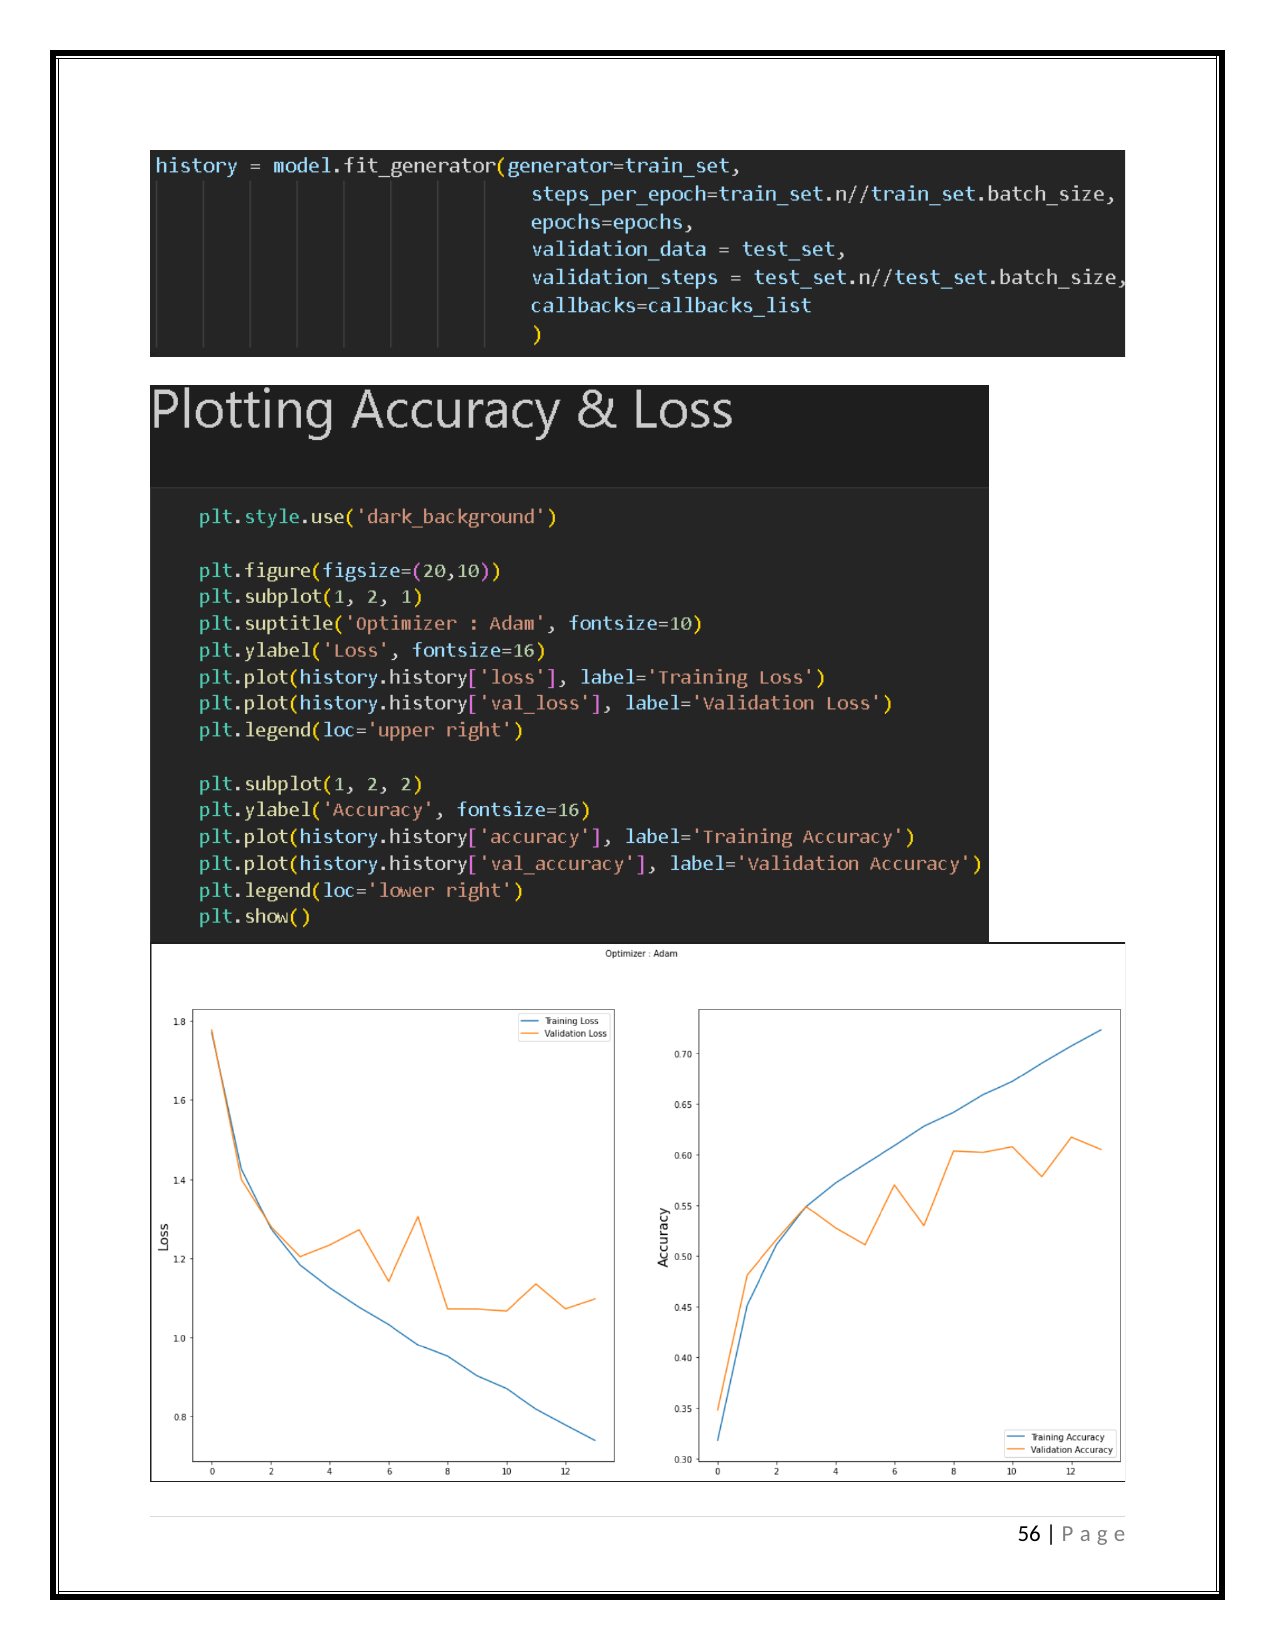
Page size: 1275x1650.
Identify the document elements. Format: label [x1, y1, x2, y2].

picture [150, 385, 1125, 1482]
picture [150, 150, 1125, 357]
